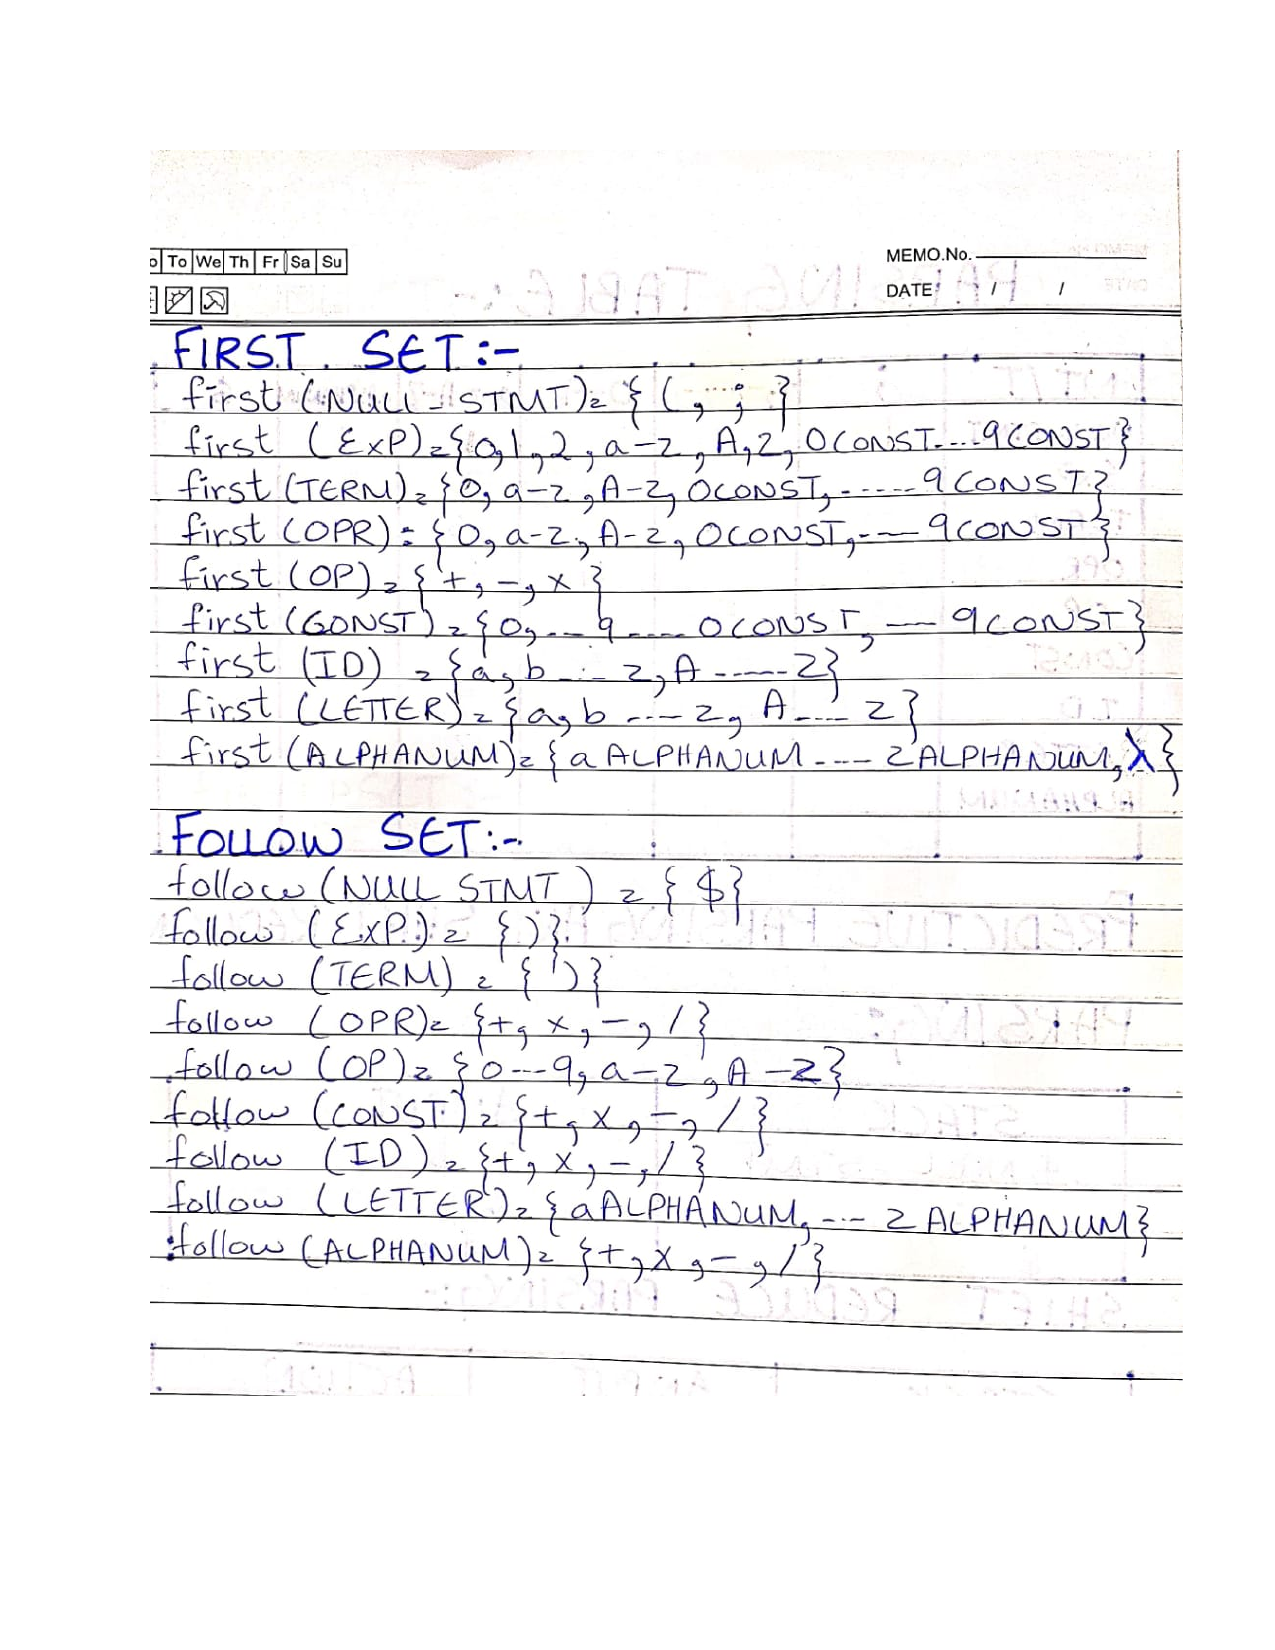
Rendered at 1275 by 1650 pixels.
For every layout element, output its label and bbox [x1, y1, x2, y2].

picture [150, 150, 1183, 1396]
